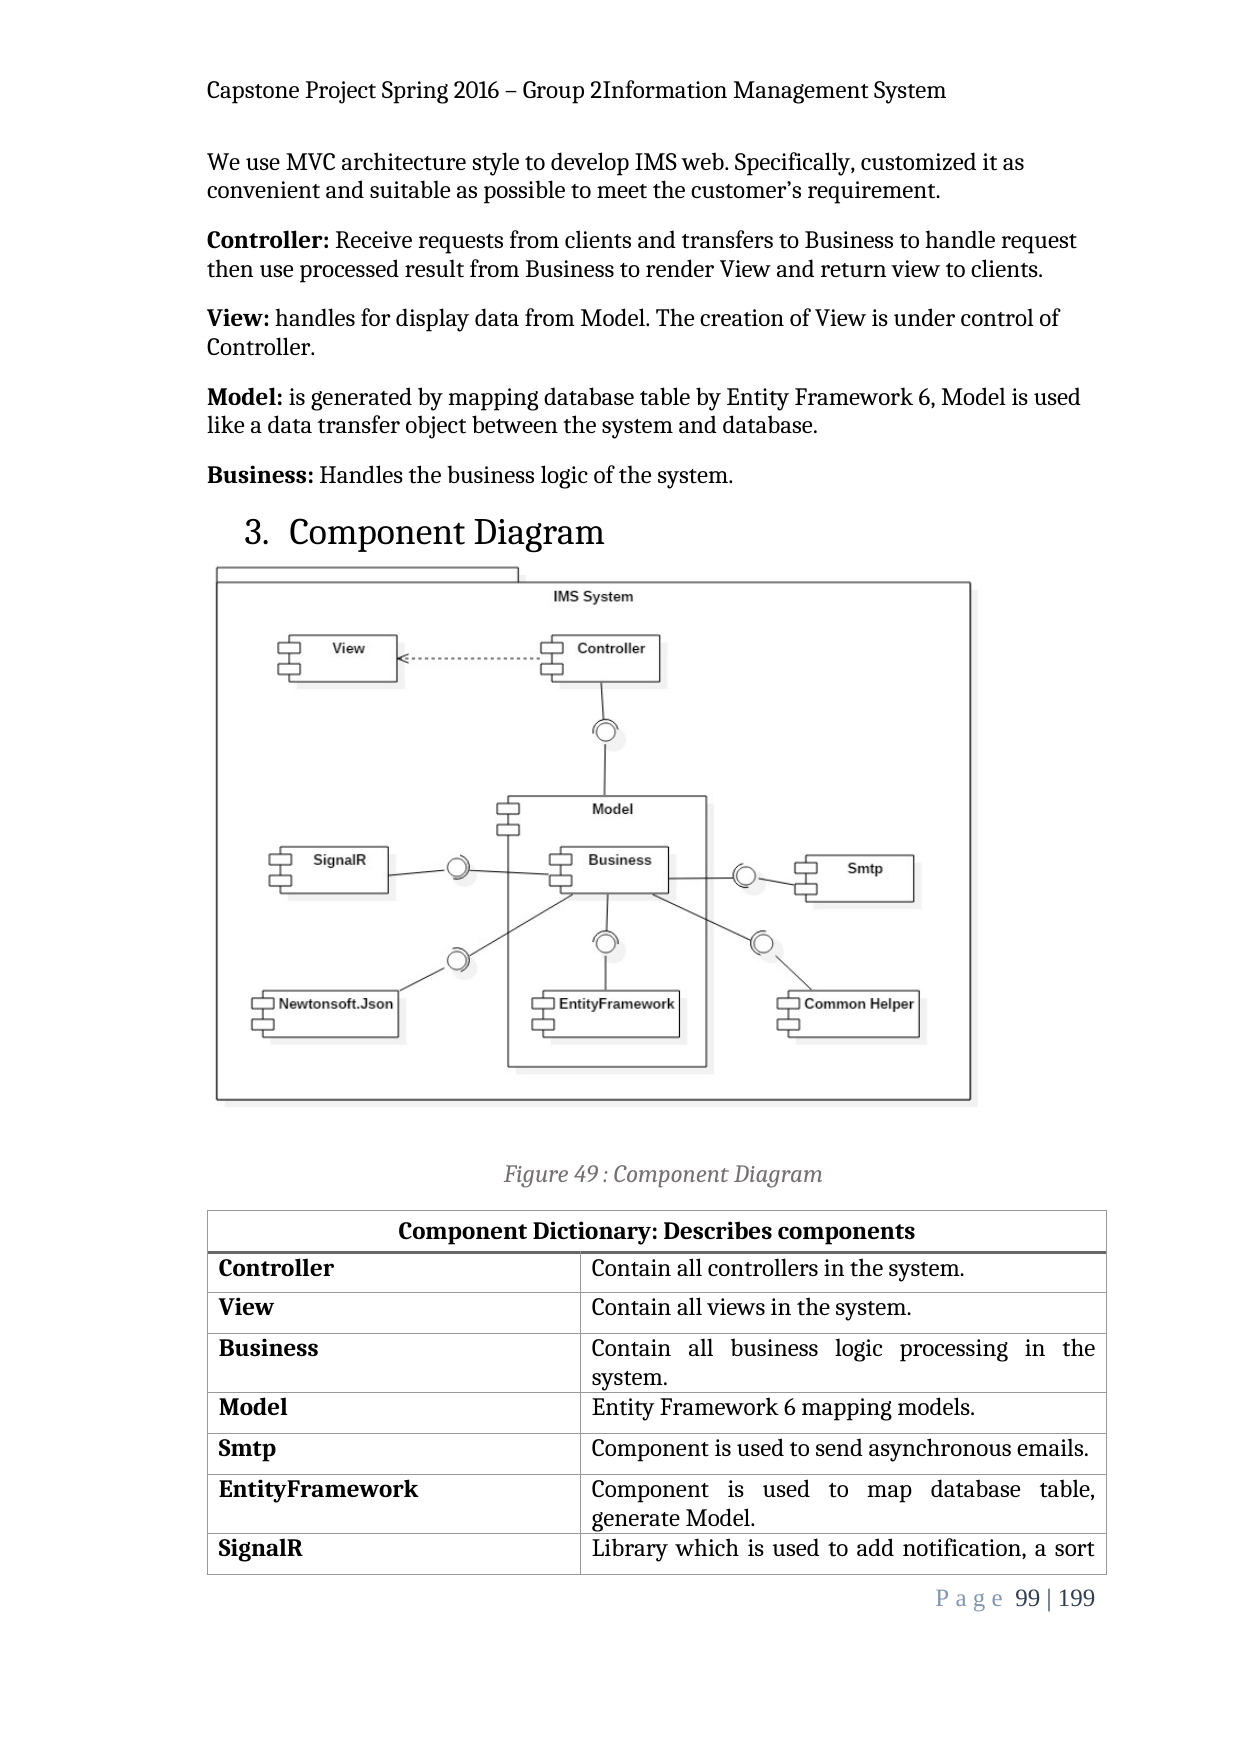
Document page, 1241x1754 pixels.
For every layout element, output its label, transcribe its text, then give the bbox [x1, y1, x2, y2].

text Figure 49 : Component Diagram [207, 1160, 1122, 1189]
text Model: is generated by mapping database table by Entity Framework 6, Model is used like a data transfer object between the system and database. [207, 383, 1122, 440]
table_cell Contain all views in the system. [581, 1293, 1106, 1333]
text We use MVC architecture style to develop IMS web. Specifically, customized it as convenient and suitable as possible to meet the customer’s requirement. [207, 148, 1122, 205]
text Controller: Receive requests from clients and transfers to Business to handle request then use processed result from Business to render View and return view to clients. [207, 226, 1122, 283]
table_cell Model [208, 1393, 580, 1433]
table_cell EntityFramework [208, 1475, 580, 1533]
table_cell Business [208, 1334, 580, 1392]
text Business: Handles the business logic of the system. [207, 461, 1122, 490]
table_cell Entity Framework 6 mapping models. [581, 1393, 1106, 1433]
table_cell SignalR [208, 1534, 580, 1574]
picture [206, 557, 1013, 1142]
text View: handles for display data from Model. The creation of View is under control of Controller. [207, 304, 1122, 362]
table_cell View [208, 1293, 580, 1333]
subtitle Component Diagram [244, 511, 1122, 554]
table_cell Component is used to send asynchronous emails. [581, 1434, 1106, 1474]
table_cell Component is used to map database table, generate Model. [581, 1475, 1106, 1533]
table_cell Contain all controllers in the system. [581, 1254, 1106, 1292]
table_cell Smtp [208, 1434, 580, 1474]
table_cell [581, 1534, 1106, 1574]
table_header Component Dictionary: Describes components [208, 1211, 1106, 1251]
table_cell Contain all business logic processing in the system. [581, 1334, 1106, 1392]
table_cell Controller [208, 1254, 580, 1292]
